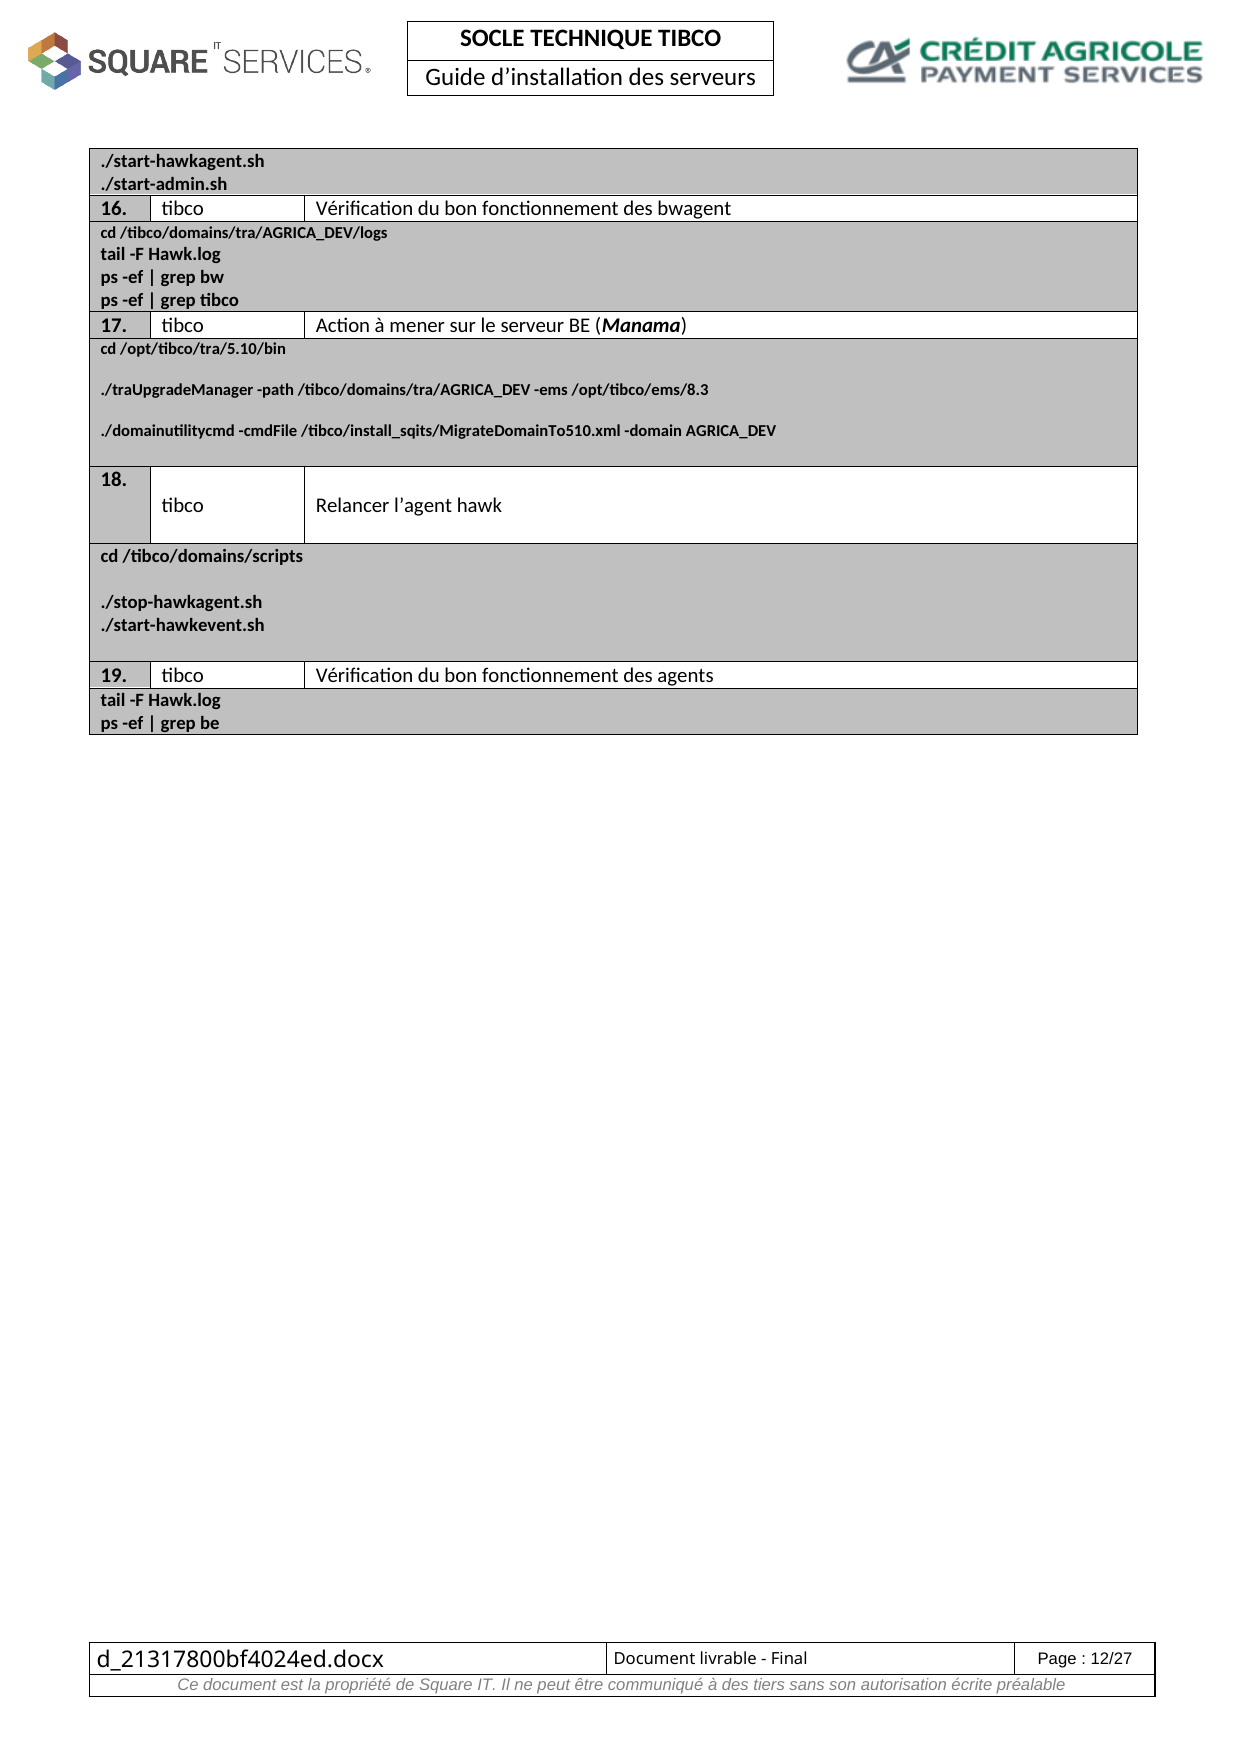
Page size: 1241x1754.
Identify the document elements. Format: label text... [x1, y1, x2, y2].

table_cell tibco [151, 662, 304, 687]
table_cell tibco [151, 196, 304, 221]
table_cell cd /tibco/domains/scripts ./stop-hawkagent.sh ./start-hawkevent.sh [90, 544, 1137, 661]
table_cell tail -F Hawk.log ps -ef | grep be [90, 689, 1137, 734]
table_cell [90, 662, 150, 687]
picture [28, 32, 372, 90]
table_cell Vérification du bon fonctionnement des agents [305, 662, 1137, 687]
table_cell Vérification du bon fonctionnement des bwagent [305, 196, 1137, 221]
table_cell Action à mener sur le serveur BE (Manama) [305, 312, 1137, 338]
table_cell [90, 149, 1137, 194]
table_cell tibco [151, 312, 304, 338]
table_cell [90, 196, 150, 221]
table_cell cd /opt/tibco/tra/5.10/bin ./traUpgradeManager -path /tibco/domains/tra/AGRICA_DEV -ems /opt/tibco/ems/8.3 ./domainutilitycmd -cmdFile /tibco/install_sqits/MigrateDomainTo510.xml -domain AGRICA_DEV [90, 339, 1137, 466]
table_cell tibco [151, 467, 304, 543]
table_cell [90, 312, 150, 338]
picture [832, 0, 1221, 184]
table_cell Relancer l’agent hawk [305, 467, 1137, 543]
table_cell cd /tibco/domains/tra/AGRICA_DEV/logs tail -F Hawk.log ps -ef | grep bw ps -ef | grep tibco [90, 222, 1137, 311]
table_cell [90, 467, 150, 543]
